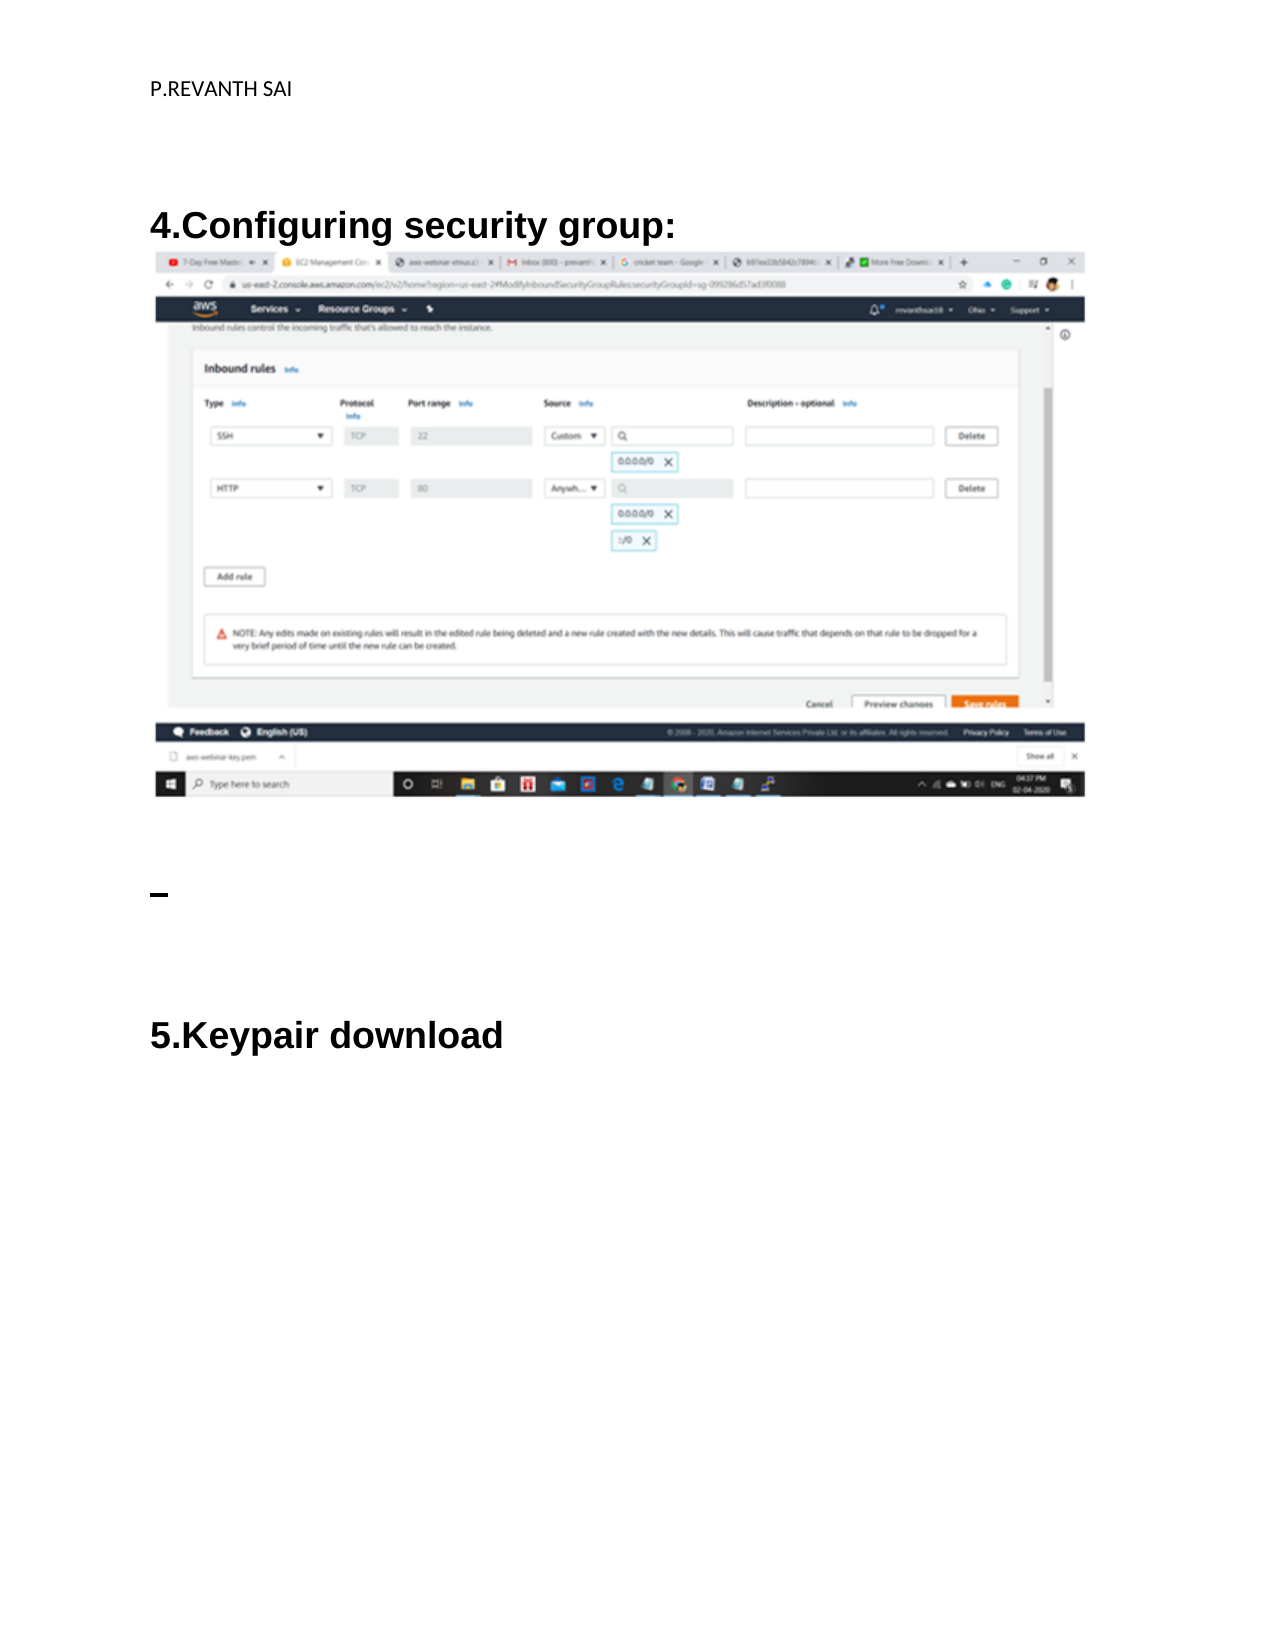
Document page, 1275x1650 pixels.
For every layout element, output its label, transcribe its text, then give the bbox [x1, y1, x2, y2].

text 5.Keypair download [150, 1013, 1125, 1057]
picture [150, 246, 1091, 803]
